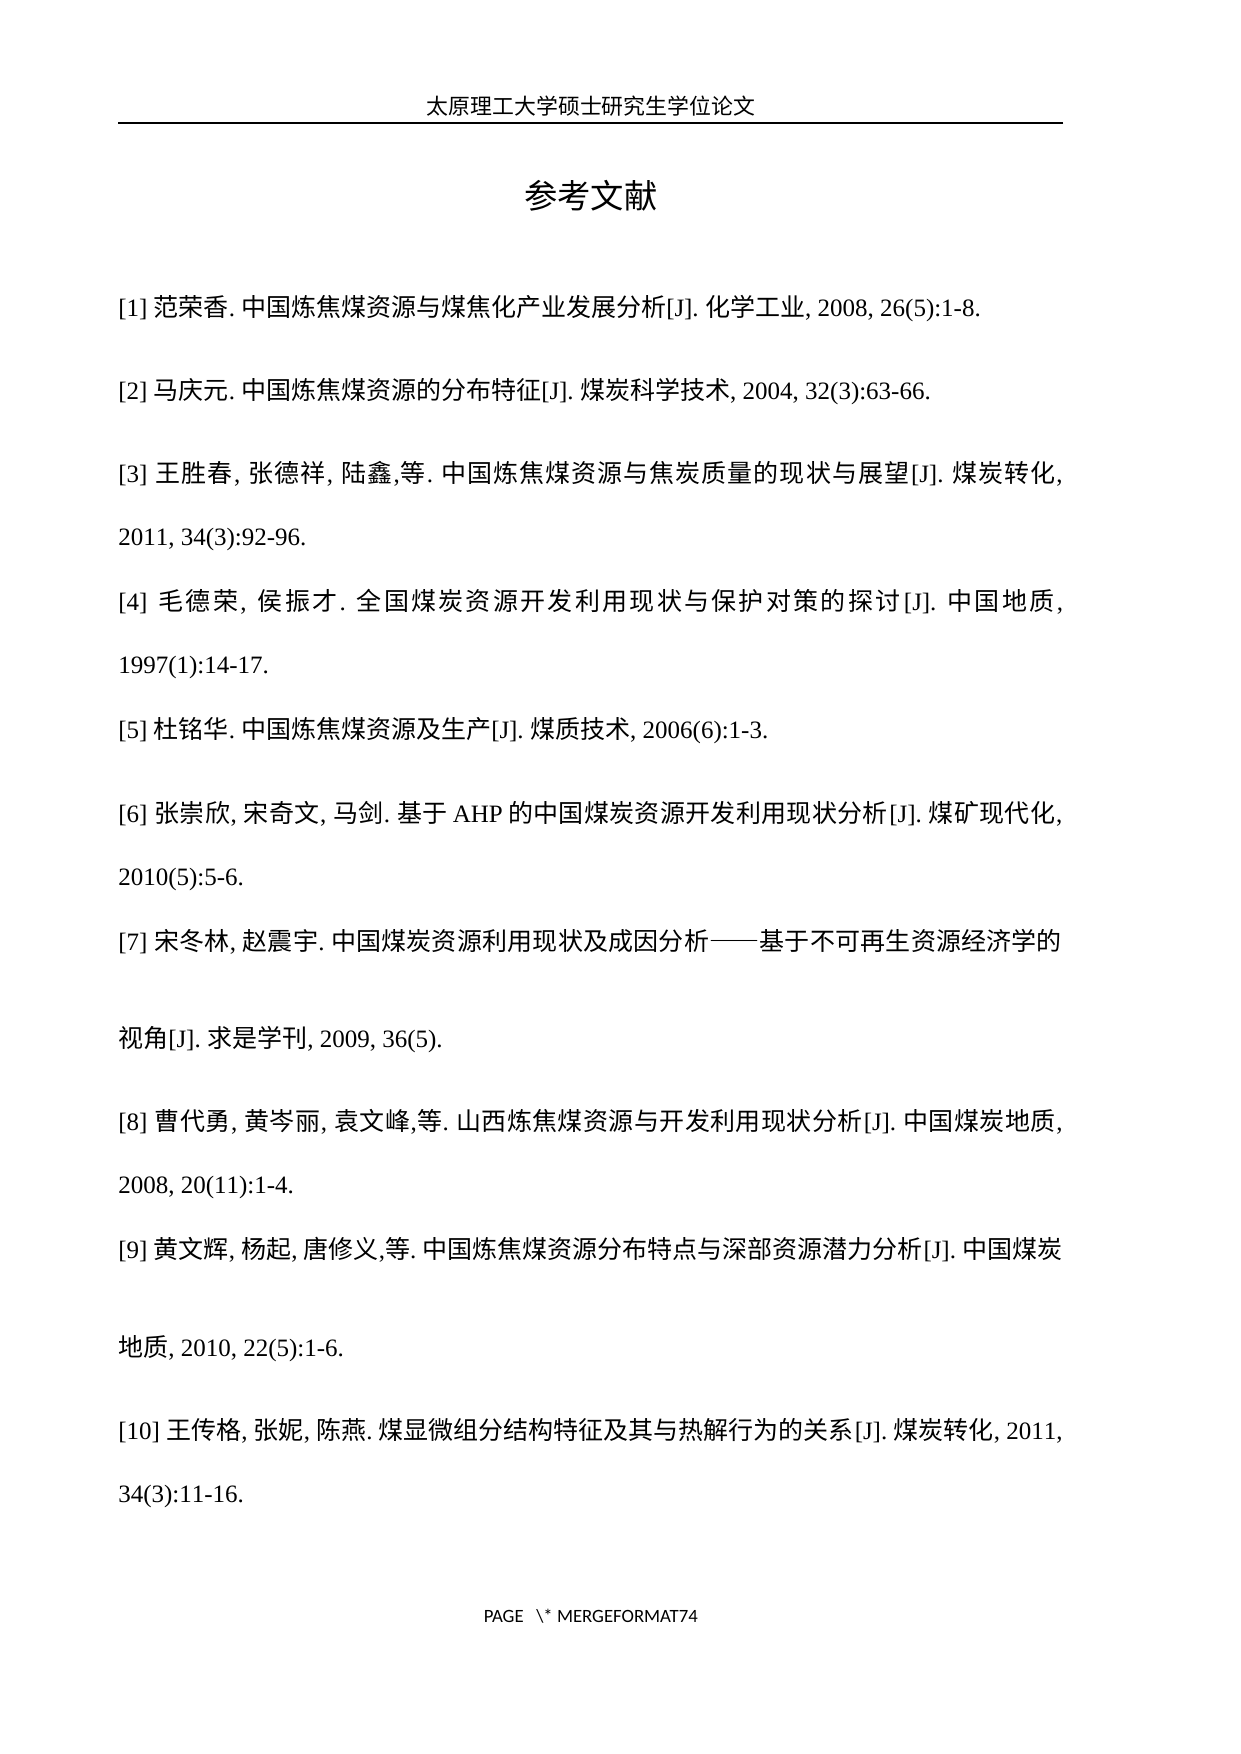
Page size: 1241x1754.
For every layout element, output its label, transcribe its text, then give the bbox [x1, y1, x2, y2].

text [10] 王传格, 张妮, 陈燕. 煤显微组分结构特征及其与热解行为的关系[J]. 煤炭转化, 2011, 34(3):11-16. [118, 1396, 1063, 1510]
text [5] 杜铭华. 中国炼焦煤资源及生产[J]. 煤质技术, 2006(6):1-3. [118, 696, 1063, 761]
text [8] 曹代勇, 黄岑丽, 袁文峰,等. 山西炼焦煤资源与开发利用现状分析[J]. 中国煤炭地质, 2008, 20(11):1-4. [118, 1087, 1063, 1201]
text [7] 宋冬林, 赵震宇. 中国煤炭资源利用现状及成因分析——基于不可再生资源经济学的视角[J]. 求是学刊, 2009, 36(5). [118, 907, 1063, 1069]
text [9] 黄文辉, 杨起, 唐修义,等. 中国炼焦煤资源分布特点与深部资源潜力分析[J]. 中国煤炭地质, 2010, 22(5):1-6. [118, 1216, 1063, 1378]
text [2] 马庆元. 中国炼焦煤资源的分布特征[J]. 煤炭科学技术, 2004, 32(3):63-66. [118, 356, 1063, 421]
text [3] 王胜春, 张德祥, 陆鑫,等. 中国炼焦煤资源与焦炭质量的现状与展望[J]. 煤炭转化, 2011, 34(3):92-96. [118, 439, 1063, 553]
text [1] 范荣香. 中国炼焦煤资源与煤焦化产业发展分析[J]. 化学工业, 2008, 26(5):1-8. [118, 273, 1063, 338]
text [6] 张崇欣, 宋奇文, 马剑. 基于AHP的中国煤炭资源开发利用现状分析[J]. 煤矿现代化, 2010(5):5-6. [118, 779, 1063, 892]
text [4] 毛德荣, 侯振才. 全国煤炭资源开发利用现状与保护对策的探讨[J]. 中国地质, 1997(1):14-17. [118, 567, 1063, 681]
text 参考文献 [118, 161, 1063, 226]
